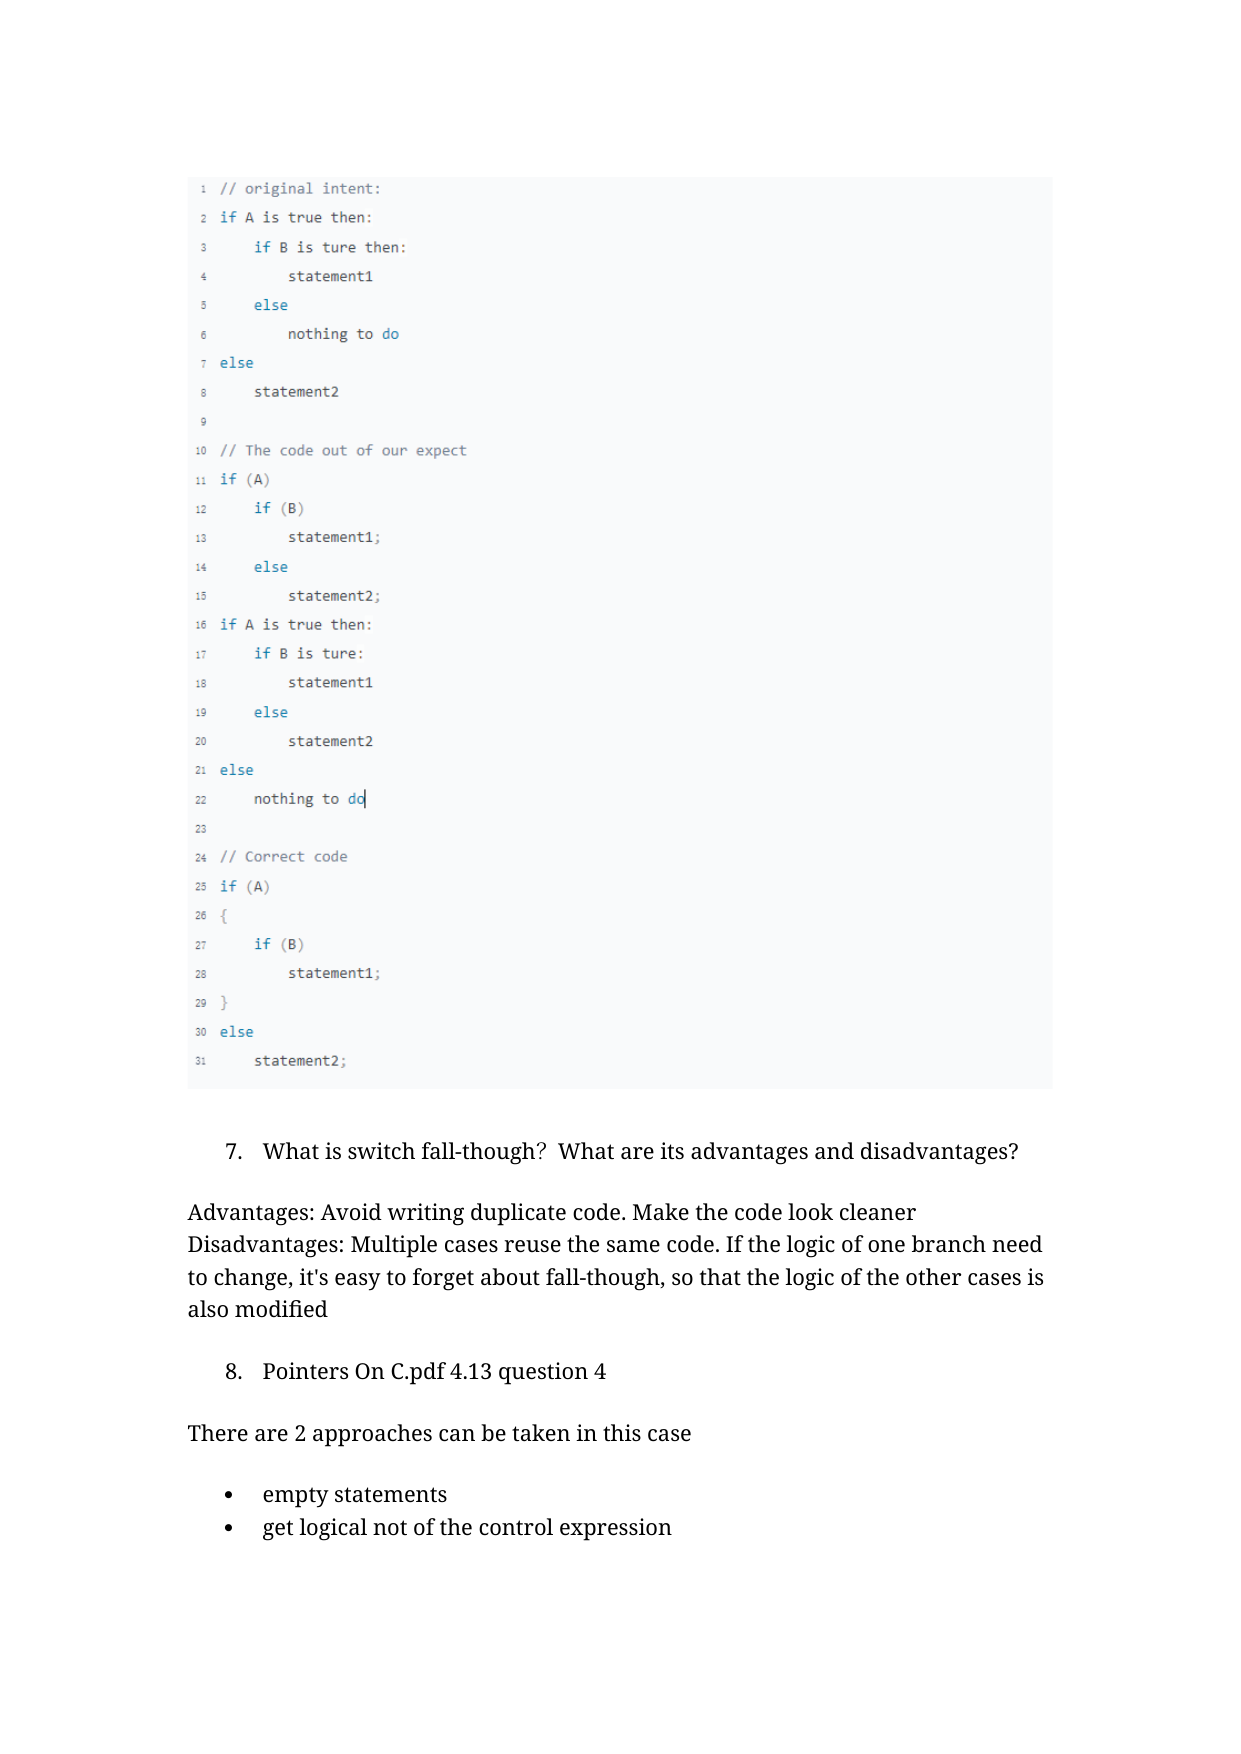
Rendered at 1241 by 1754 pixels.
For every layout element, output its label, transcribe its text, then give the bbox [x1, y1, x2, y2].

picture [187, 177, 1053, 1089]
text Advantages: Avoid writing duplicate code. Make the code look cleaner [187, 1195, 1053, 1228]
list get logical not of the control expression [225, 1510, 1053, 1543]
text There are 2 approaches can be taken in this case [187, 1416, 1053, 1449]
list What is switch fall-though？What are its advantages and disadvantages? [225, 1134, 1053, 1166]
list Pointers On C.pdf 4.13 question 4 [225, 1354, 1053, 1387]
text Disadvantages: Multiple cases reuse the same code. If the logic of one branch need to change, it's easy to forget about fall-though, so that the logic of the other cases is also modified [187, 1228, 1053, 1325]
list empty statements [225, 1478, 1053, 1510]
